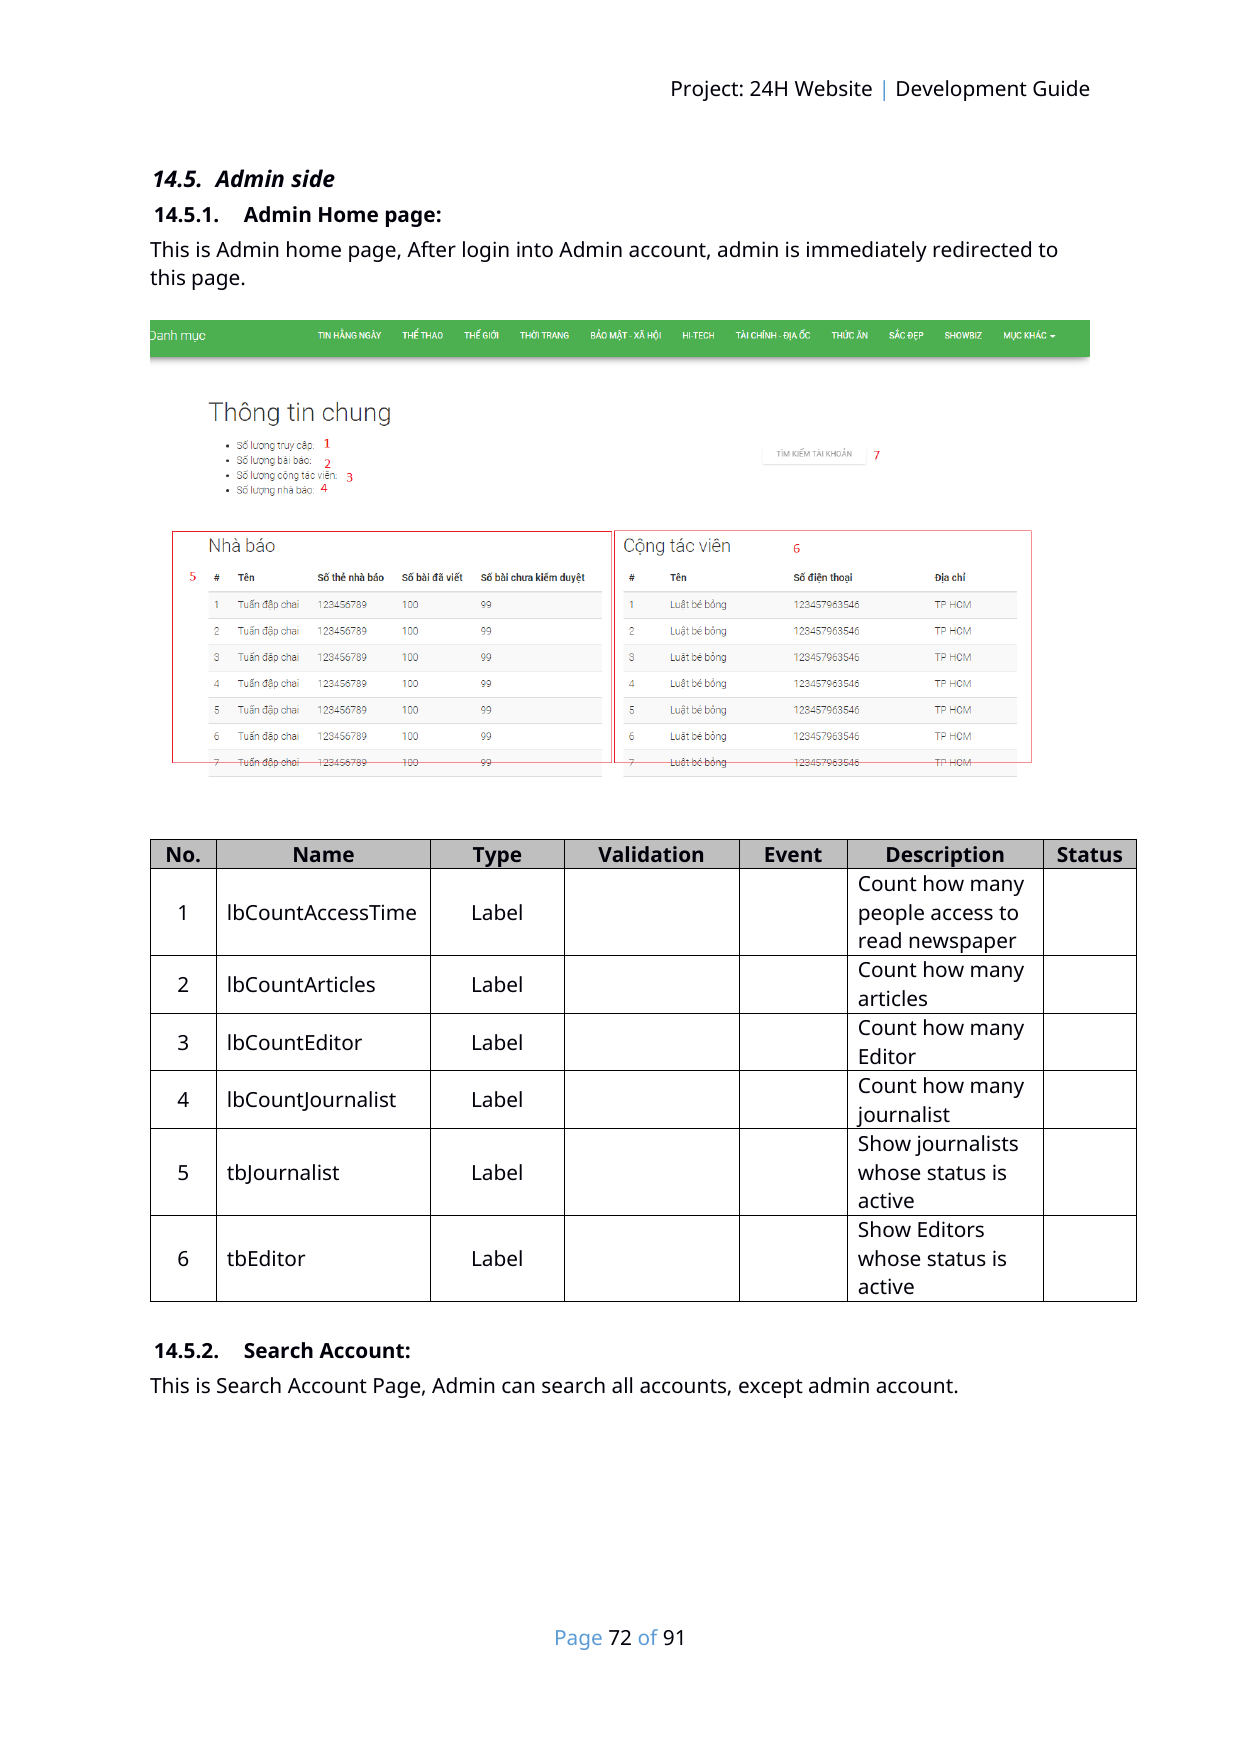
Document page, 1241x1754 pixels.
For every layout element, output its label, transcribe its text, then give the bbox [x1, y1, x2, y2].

table_cell tbJournalist [217, 1129, 430, 1214]
table_cell 3 [151, 1014, 216, 1070]
table_cell [565, 1071, 739, 1128]
table_cell [740, 1129, 847, 1214]
table_header Validation [565, 840, 739, 868]
table_header Description [848, 840, 1043, 868]
table_cell [740, 1071, 847, 1128]
table_cell [565, 869, 739, 954]
table_cell 1 [151, 869, 216, 954]
table_cell Label [431, 1071, 564, 1128]
table_cell [565, 1014, 739, 1070]
table_cell lbCountAccessTime [217, 869, 430, 954]
table_header Type [431, 840, 564, 868]
table_cell Label [431, 1129, 564, 1214]
table_cell lbCountEditor [217, 1014, 430, 1070]
table_cell Count how many Editor [848, 1014, 1043, 1070]
table_cell lbCountArticles [217, 956, 430, 1012]
table_cell [740, 1014, 847, 1070]
text This is Admin home page, After login into Admin account, admin is immediately redirected to this page. [150, 235, 1090, 292]
table_cell tbEditor [217, 1216, 430, 1301]
subtitle Admin side [152, 162, 1090, 194]
table_cell [565, 956, 739, 1012]
table_cell 5 [151, 1129, 216, 1214]
subtitle Admin Home page: [154, 200, 1090, 228]
table_cell 6 [151, 1216, 216, 1301]
table_cell [740, 1216, 847, 1301]
table_cell Label [431, 1014, 564, 1070]
table_header No. [151, 840, 216, 868]
table_header Status [1044, 840, 1136, 868]
subtitle Search Account: [154, 1337, 1090, 1365]
table_cell [740, 869, 847, 954]
table_cell Label [431, 956, 564, 1012]
table_cell Count how many journalist [848, 1071, 1043, 1128]
table_cell [1044, 1071, 1136, 1128]
table_cell [1044, 1014, 1136, 1070]
table_cell [1044, 956, 1136, 1012]
table_cell Label [431, 1216, 564, 1301]
table_cell [1044, 869, 1136, 954]
table_header Name [217, 840, 430, 868]
table_header Event [740, 840, 847, 868]
table_cell Show journalists whose status is active [848, 1129, 1043, 1214]
table_cell [565, 1216, 739, 1301]
table_cell 4 [151, 1071, 216, 1128]
picture [150, 320, 1090, 782]
table_cell Count how many articles [848, 956, 1043, 1012]
table_cell [565, 1129, 739, 1214]
table_cell Count how many people access to read newspaper [848, 869, 1043, 954]
table_cell [740, 956, 847, 1012]
table_cell Show Editors whose status is active [848, 1216, 1043, 1301]
text This is Search Account Page, Admin can search all accounts, except admin account. [150, 1371, 1090, 1400]
table_cell 2 [151, 956, 216, 1012]
table_cell lbCountJournalist [217, 1071, 430, 1128]
table_cell Label [431, 869, 564, 954]
table_cell [1044, 1129, 1136, 1214]
table_cell [1044, 1216, 1136, 1301]
